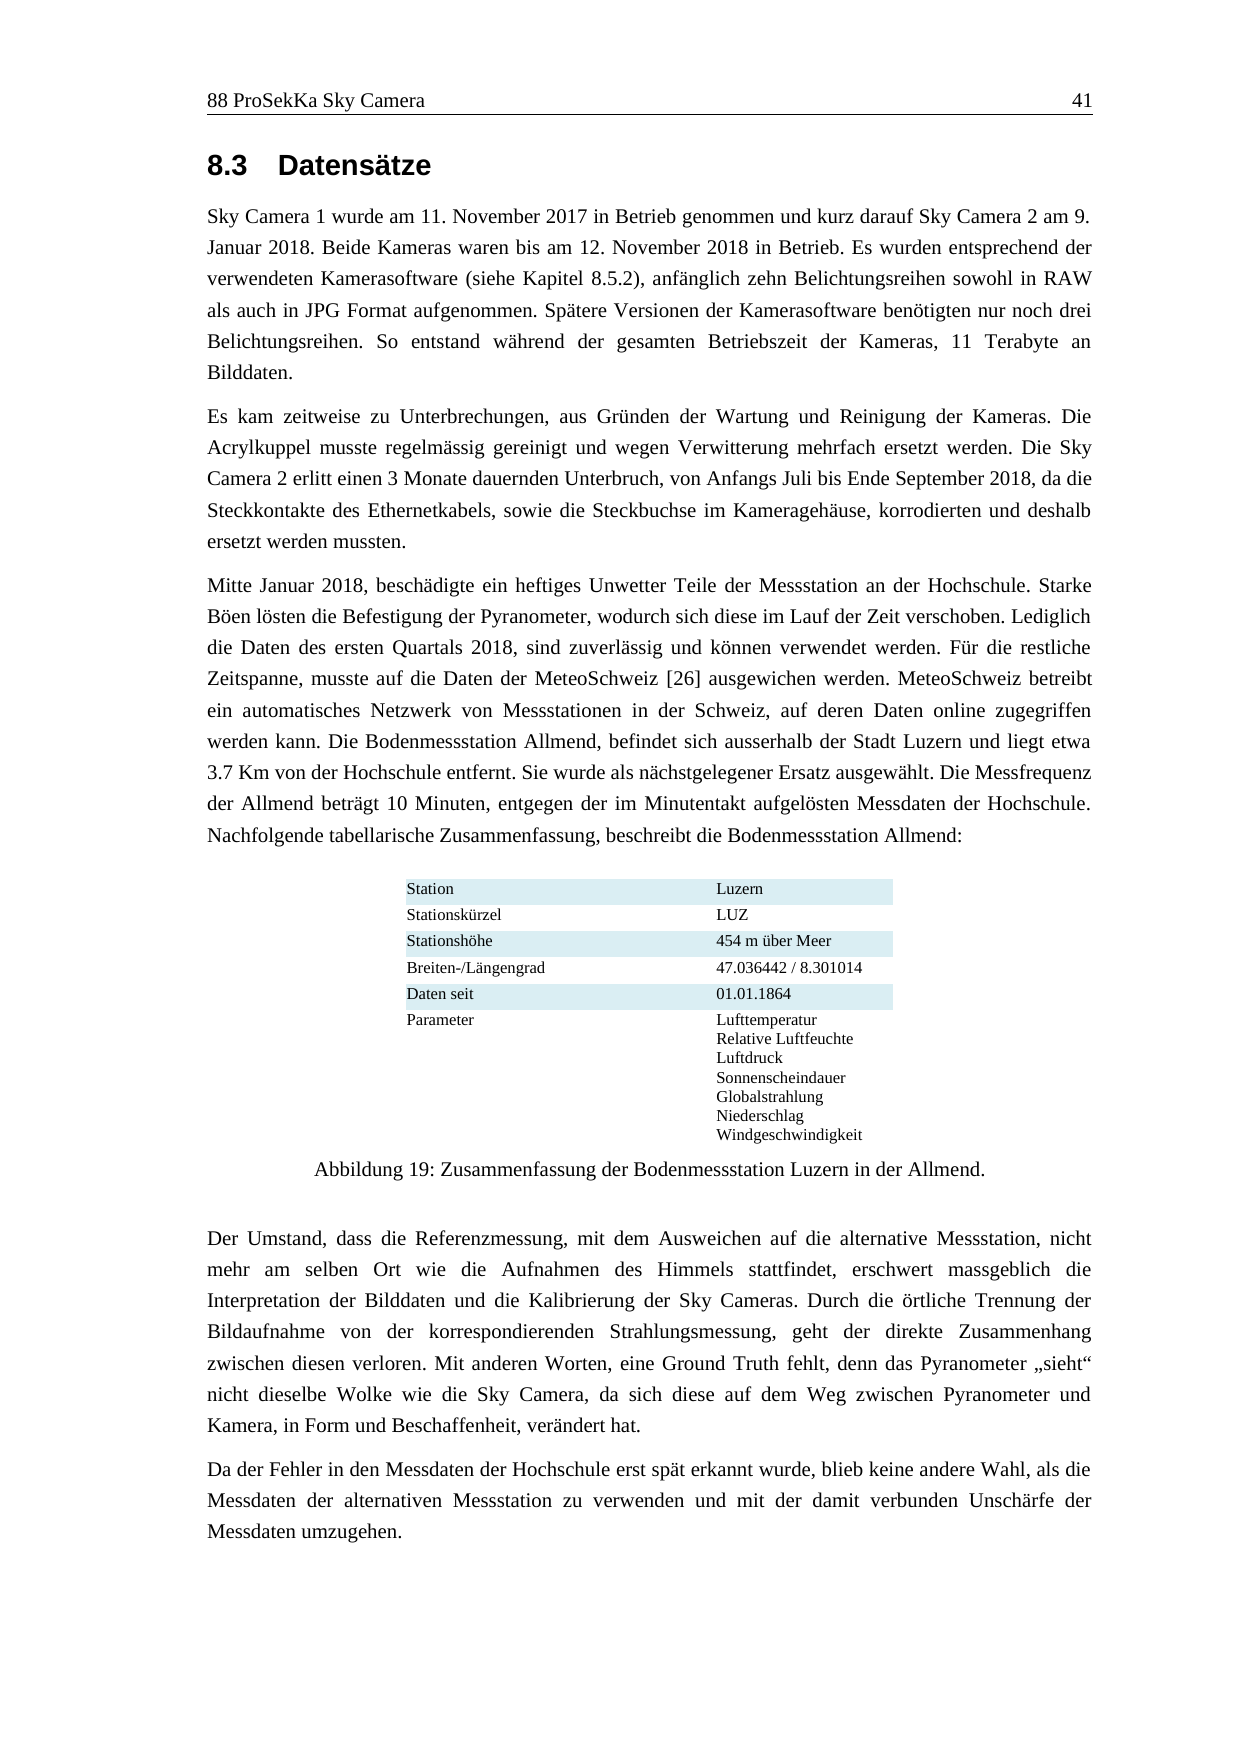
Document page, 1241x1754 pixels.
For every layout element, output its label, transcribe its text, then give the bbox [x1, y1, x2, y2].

table_cell Stationshöhe [406, 931, 716, 957]
table_cell 47.036442 / 8.301014 [716, 958, 893, 984]
text Es kam zeitweise zu Unterbrechungen, aus Gründen der Wartung und Reinigung der Kameras. Die Acrylkuppel musste regelmässig gereinigt und wegen Verwitterung mehrfach ersetzt werden. Die Sky Camera 2 erlitt einen 3 Monate dauernden Unterbruch, von Anfangs Juli bis Ende September 2018, da die Steckkontakte des Ethernetkabels, sowie die Steckbuchse im Kameragehäuse, korrodierten und deshalb ersetzt werden mussten. [207, 404, 1093, 553]
table_cell Lufttemperatur Relative Luftfeuchte Luftdruck Sonnenscheindauer Globalstrahlung Niederschlag Windgeschwindigkeit [716, 1010, 893, 1144]
text Da der Fehler in den Messdaten der Hochschule erst spät erkannt wurde, blieb keine andere Wahl, als die Messdaten der alternativen Messstation zu verwenden und mit der damit verbunden Unschärfe der Messdaten umzugehen. [207, 1457, 1093, 1543]
table_cell Stationskürzel [406, 905, 716, 931]
table_cell LUZ [716, 905, 893, 931]
table_cell 01.01.1864 [716, 984, 893, 1010]
text Sky Camera 1 wurde am 11. November 2017 in Betrieb genommen und kurz darauf Sky Camera 2 am 9. Januar 2018. Beide Kameras waren bis am 12. November 2018 in Betrieb. Es wurden entsprechend der verwendeten Kamerasoftware (siehe Kapitel 8.5.1), anfänglich zehn Belichtungsreihen sowohl in RAW als auch in JPG Format aufgenommen. Spätere Versionen der Kamerasoftware benötigten nur noch drei Belichtungsreihen. So entstand während der gesamten Betriebszeit der Kameras, 11 Terabyte an Bilddaten. [207, 204, 1093, 384]
table_header Station [406, 879, 716, 905]
text Abbildung 19: Zusammenfassung der Bodenmessstation Luzern in der Allmend. [207, 1157, 1093, 1181]
table_cell Parameter [406, 1010, 716, 1144]
text Der Umstand, dass die Referenzmessung, mit dem Ausweichen auf die alternative Messstation, nicht mehr am selben Ort wie die Aufnahmen des Himmels stattfindet, erschwert massgeblich die Interpretation der Bilddaten und die Kalibrierung der Sky Cameras. Durch die örtliche Trennung der Bildaufnahme von der korrespondierenden Strahlungsmessung, geht der direkte Zusammenhang zwischen diesen verloren. Mit anderen Worten, eine Ground Truth fehlt, denn das Pyranometer „sieht“ nicht dieselbe Wolke wie die Sky Camera, da sich diese auf dem Weg zwischen Pyranometer und Kamera, in Form und Beschaffenheit, verändert hat. [207, 1225, 1093, 1437]
table_cell 454 m über Meer [716, 931, 893, 957]
text Mitte Januar 2018, beschädigte ein heftiges Unwetter Teile der Messstation an der Hochschule. Starke Böen lösten die Befestigung der Pyranometer, wodurch sich diese im Lauf der Zeit verschoben. Lediglich die Daten des ersten Quartals 2018, sind zuverlässig und können verwendet werden. Für die restliche Zeitspanne, musste auf die Daten der MeteoSchweiz [26] ausgewichen werden. MeteoSchweiz betreibt ein automatisches Netzwerk von Messstationen in der Schweiz, auf deren Daten online zugegriffen werden kann. Die Bodenmessstation Allmend, befindet sich ausserhalb der Stadt Luzern und liegt etwa 3.7 Km von der Hochschule entfernt. Sie wurde als nächstgelegener Ersatz ausgewählt. Die Messfrequenz der Allmend beträgt 10 Minuten, entgegen der im Minutentakt aufgelösten Messdaten der Hochschule. Nachfolgende tabellarische Zusammenfassung, beschreibt die Bodenmessstation Allmend: [207, 572, 1093, 847]
table_cell Daten seit [406, 984, 716, 1010]
table_cell Breiten-/Längengrad [406, 958, 716, 984]
table_header Luzern [716, 879, 893, 905]
subtitle Datensätze [207, 148, 1093, 181]
